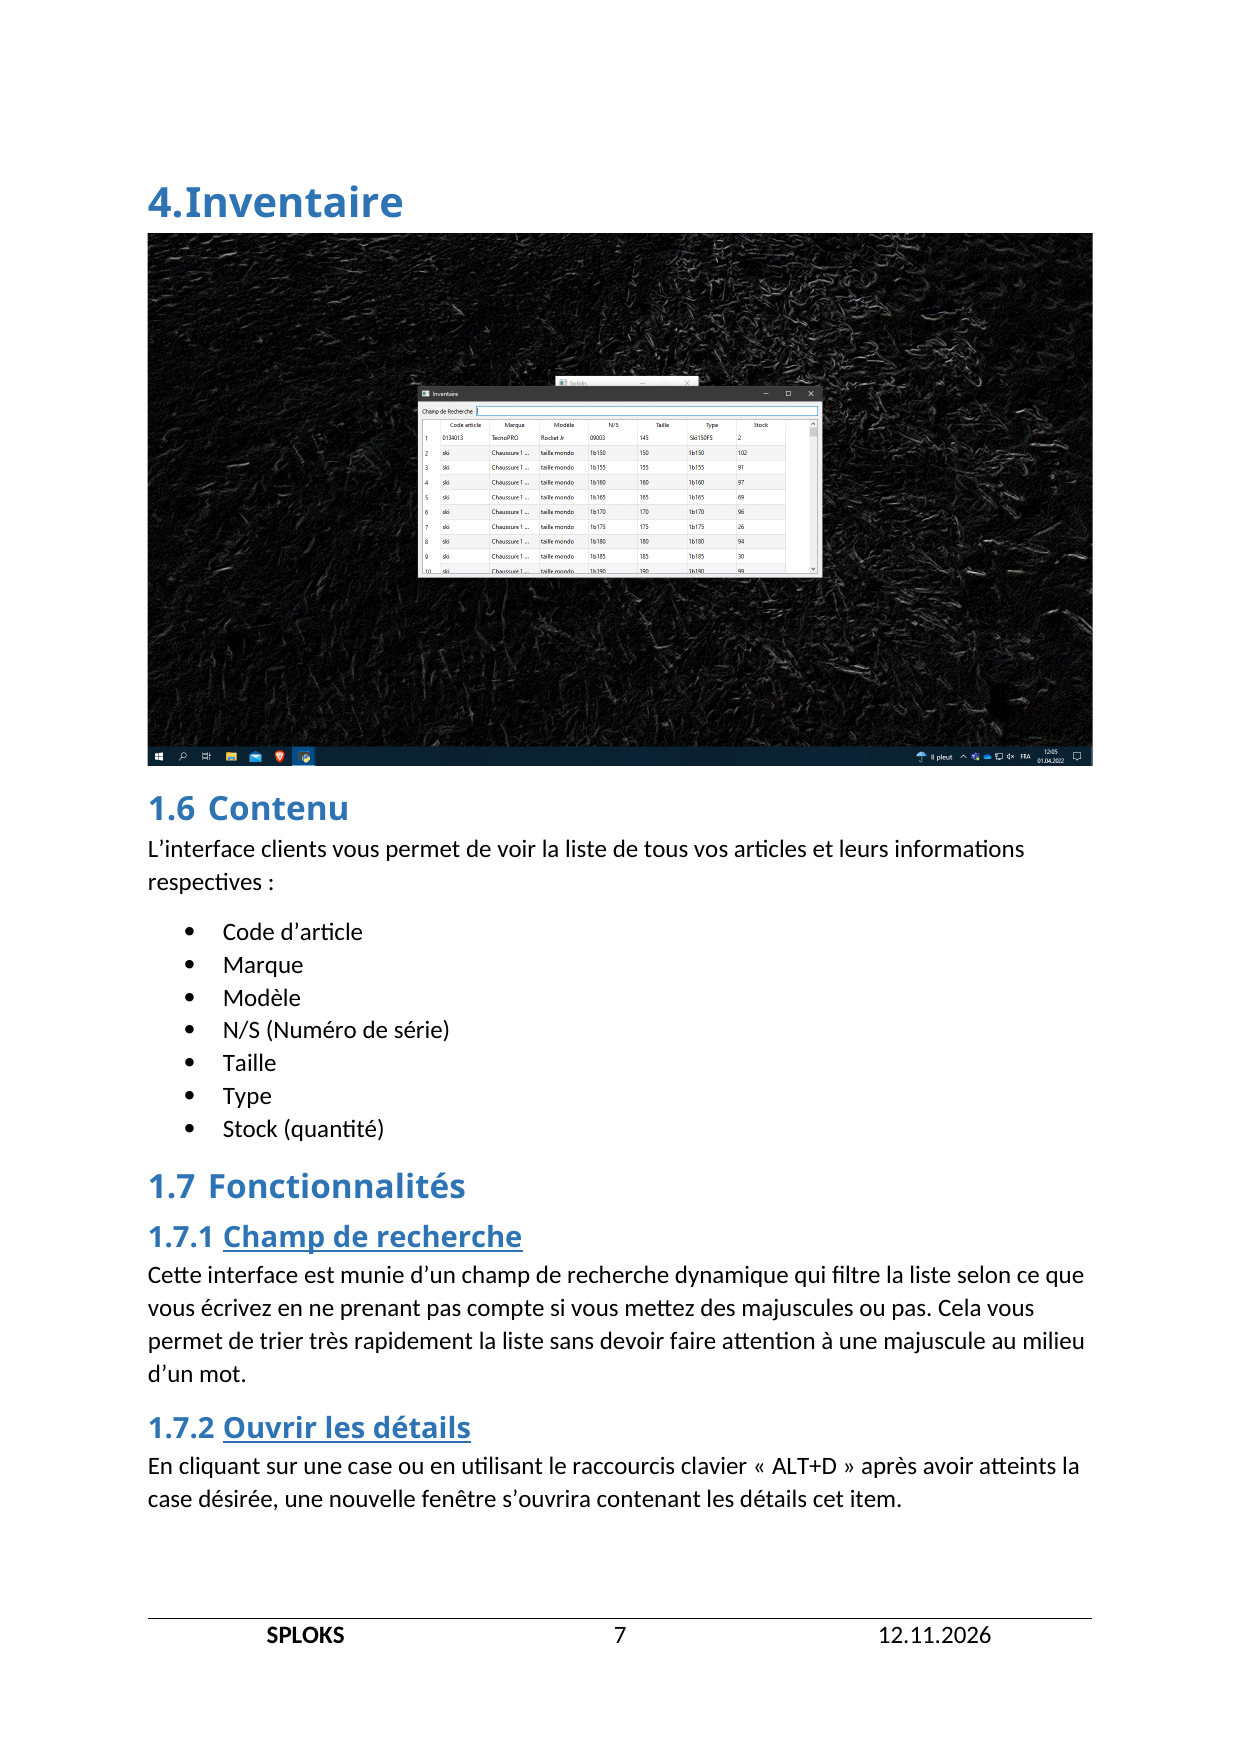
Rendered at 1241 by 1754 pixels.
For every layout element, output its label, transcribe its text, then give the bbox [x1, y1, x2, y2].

list Modèle [185, 982, 1093, 1012]
list Stock (quantité) [185, 1113, 1093, 1144]
list Type [185, 1081, 1093, 1111]
text L’interface clients vous permet de voir la liste de tous vos articles et leurs informations respectives : [148, 833, 1093, 897]
subtitle Inventaire [148, 173, 1093, 229]
text Cette interface est munie d’un champ de recherche dynamique qui filtre la liste selon ce que vous écrivez en ne prenant pas compte si vous mettez des majuscules ou pas. Cela vous permet de trier très rapidement la liste sans devoir faire attention à une majuscule au milieu d’un mot. [148, 1259, 1093, 1388]
picture [147, 233, 1093, 766]
list Taille [185, 1048, 1093, 1078]
subtitle Fonctionnalités [148, 1163, 1093, 1208]
list Code d’article [185, 916, 1093, 946]
list N/S (Numéro de série) [185, 1015, 1093, 1045]
subtitle Champ de recherche [148, 1216, 1093, 1256]
text En cliquant sur une case ou en utilisant le raccourcis clavier « ALT+D » après avoir atteints la case désirée, une nouvelle fenêtre s’ouvrira contenant les détails cet item. [148, 1450, 1093, 1513]
list Marque [185, 949, 1093, 979]
subtitle Contenu [148, 784, 1093, 830]
subtitle Ouvrir les détails [148, 1407, 1093, 1447]
